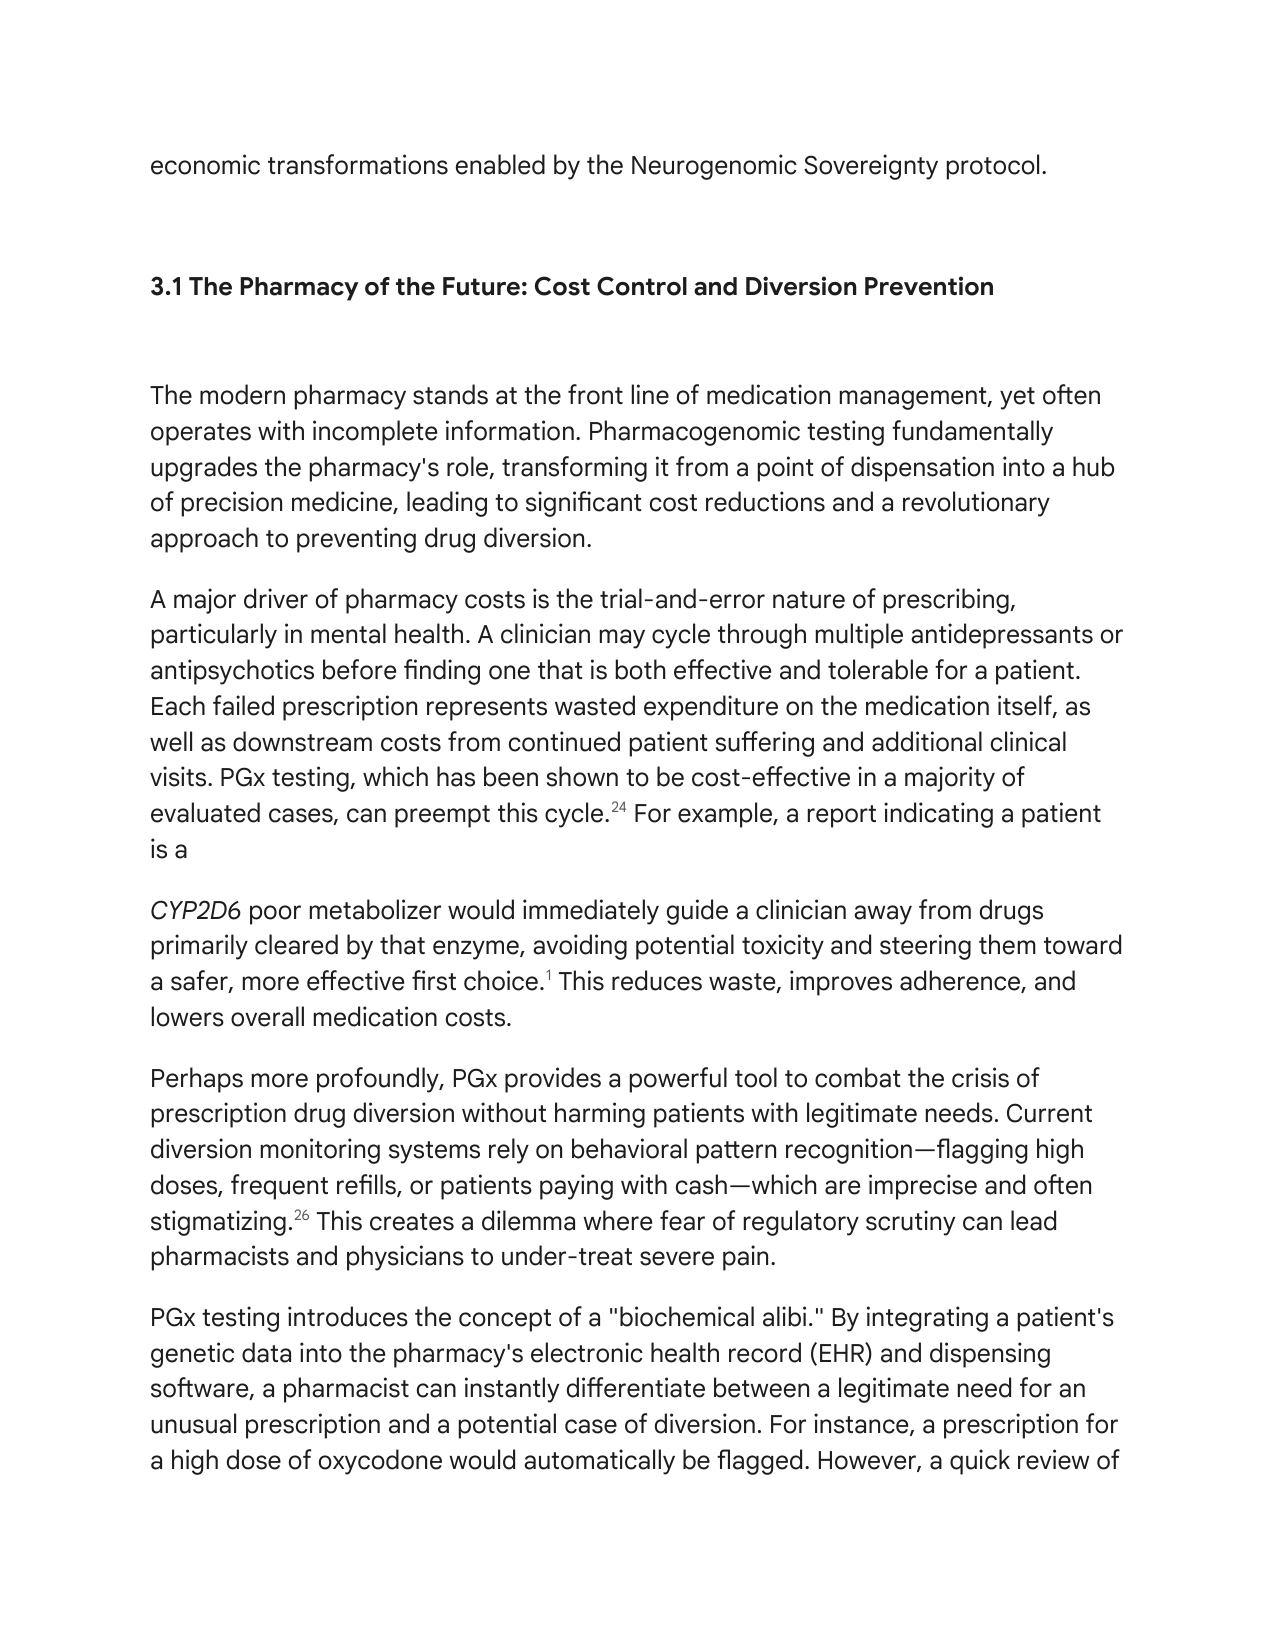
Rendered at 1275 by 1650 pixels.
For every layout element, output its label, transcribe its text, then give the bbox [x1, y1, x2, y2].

subtitle 3.1 The Pharmacy of the Future: Cost Control and Diversion Prevention [150, 271, 1125, 303]
text The modern pharmacy stands at the front line of medication management, yet often operates with incomplete information. Pharmacogenomic testing fundamentally upgrades the pharmacy's role, transforming it from a point of dispensation into a hub of precision medicine, leading to significant cost reductions and a revolutionary approach to preventing drug diversion. [150, 380, 1125, 555]
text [150, 1302, 1125, 1476]
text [150, 150, 1125, 181]
text CYP2D6 poor metabolizer would immediately guide a clinician away from drugs primarily cleared by that enzyme, avoiding potential toxicity and steering them toward a safer, more effective first choice.1 This reduces waste, improves adherence, and lowers overall medication costs. [150, 895, 1125, 1033]
text Perhaps more profoundly, PGx provides a powerful tool to combat the crisis of prescription drug diversion without harming patients with legitimate needs. Current diversion monitoring systems rely on behavioral pattern recognition—flagging high doses, frequent refills, or patients paying with cash—which are imprecise and often stigmatizing.26 This creates a dilemma where fear of regulatory scrutiny can lead pharmacists and physicians to under-treat severe pain. [150, 1063, 1125, 1273]
text A major driver of pharmacy costs is the trial-and-error nature of prescribing, particularly in mental health. A clinician may cycle through multiple antidepressants or antipsychotics before finding one that is both effective and tolerable for a patient. Each failed prescription represents wasted expenditure on the medication itself, as well as downstream costs from continued patient suffering and additional clinical visits. PGx testing, which has been shown to be cost-effective in a majority of evaluated cases, can preempt this cycle.24 For example, a report indicating a patient is a [150, 584, 1125, 866]
